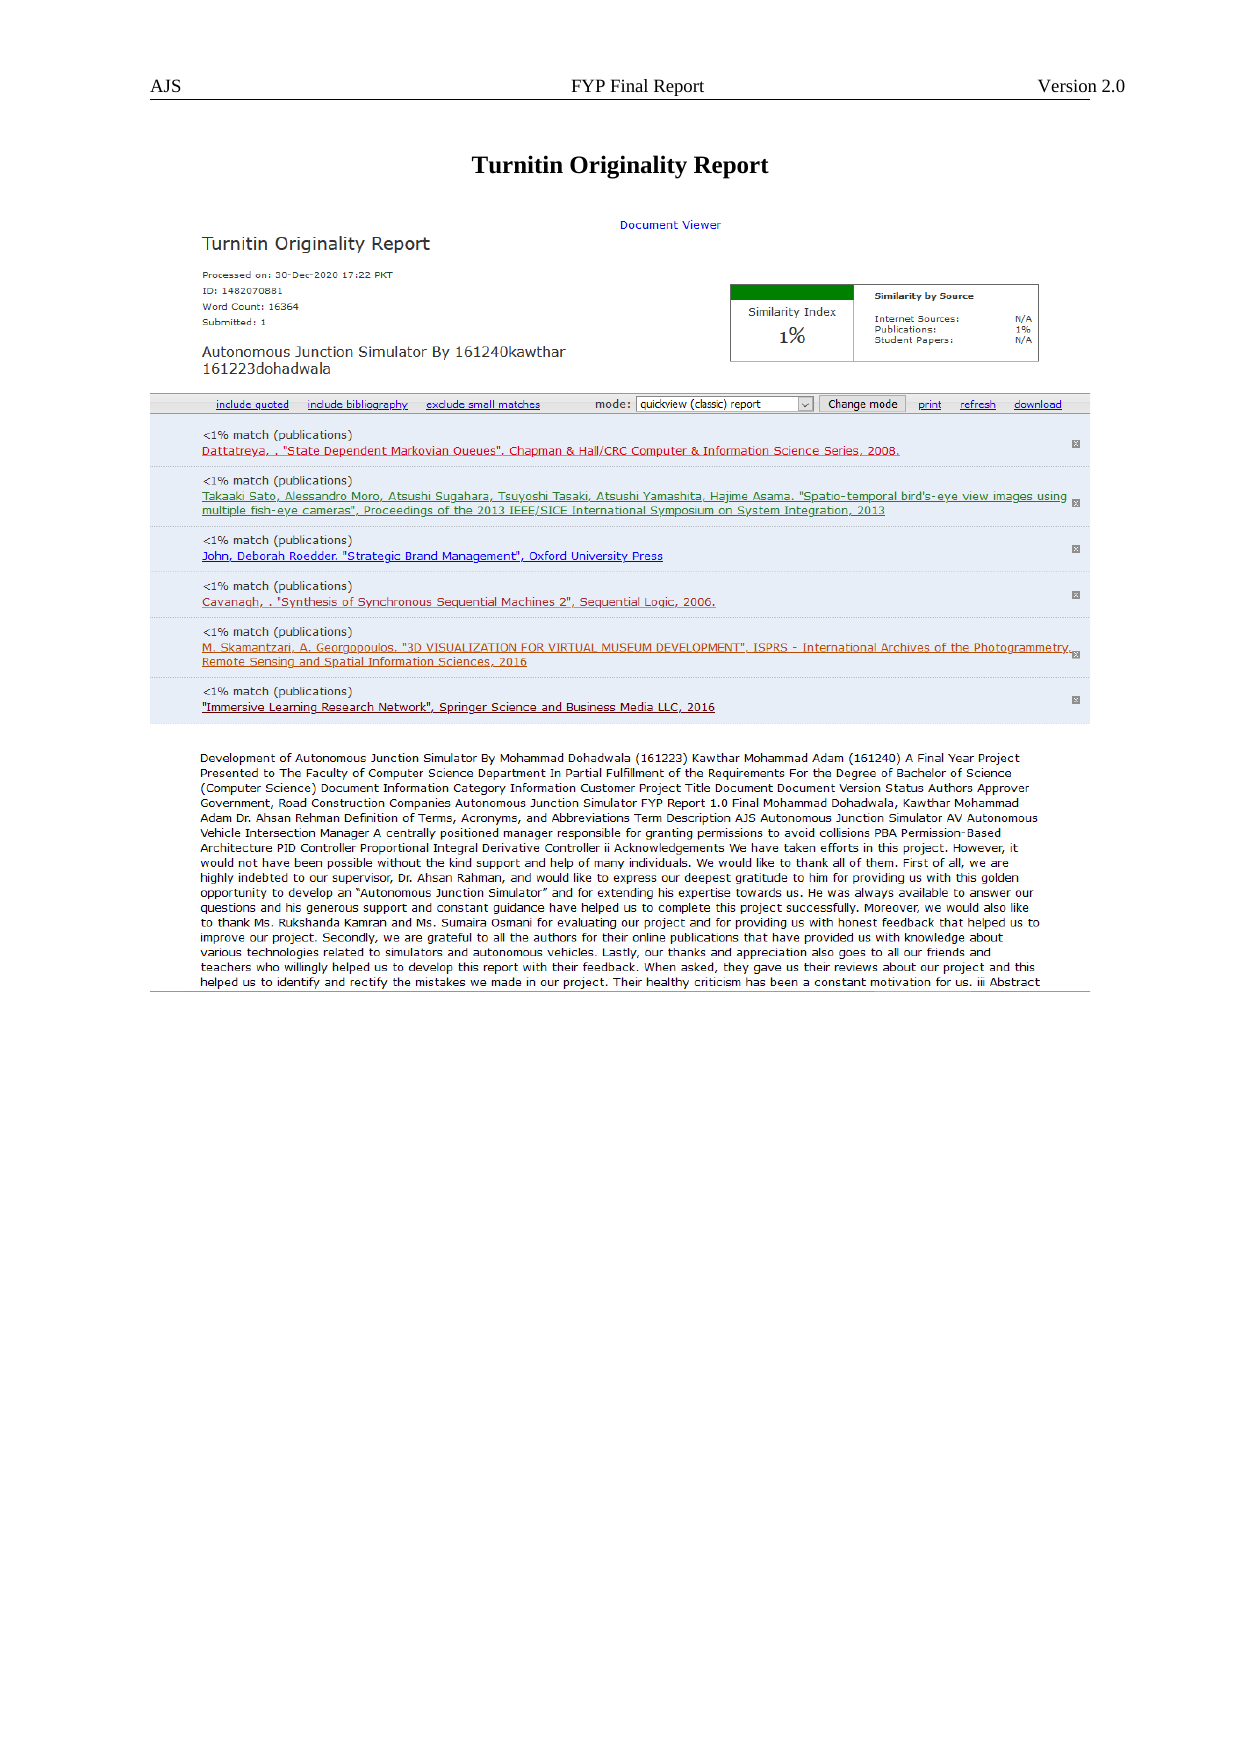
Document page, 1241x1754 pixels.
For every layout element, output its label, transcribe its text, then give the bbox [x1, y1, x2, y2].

picture [150, 209, 1091, 992]
subtitle Turnitin Originality Report [150, 150, 1090, 179]
